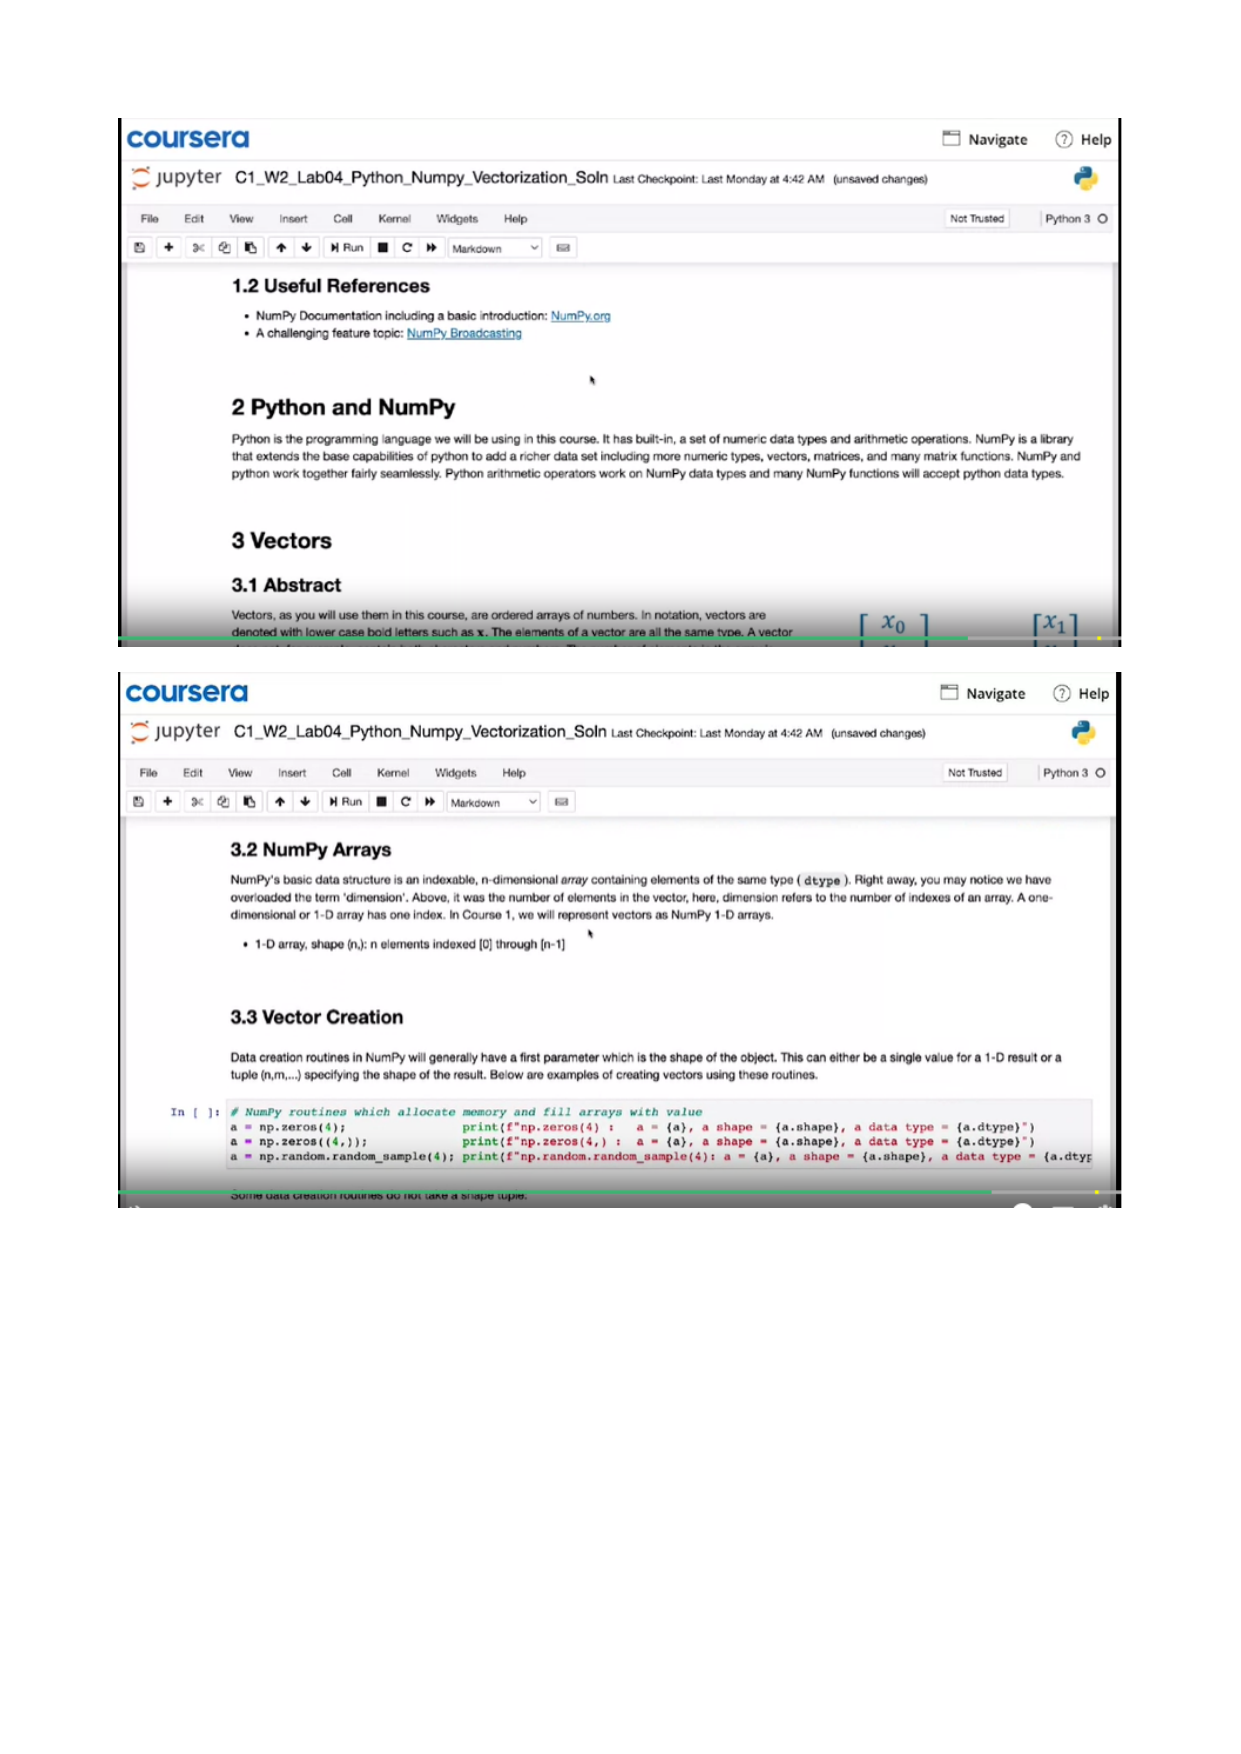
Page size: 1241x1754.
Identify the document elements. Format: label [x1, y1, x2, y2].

picture [118, 118, 1122, 647]
picture [118, 672, 1122, 1208]
